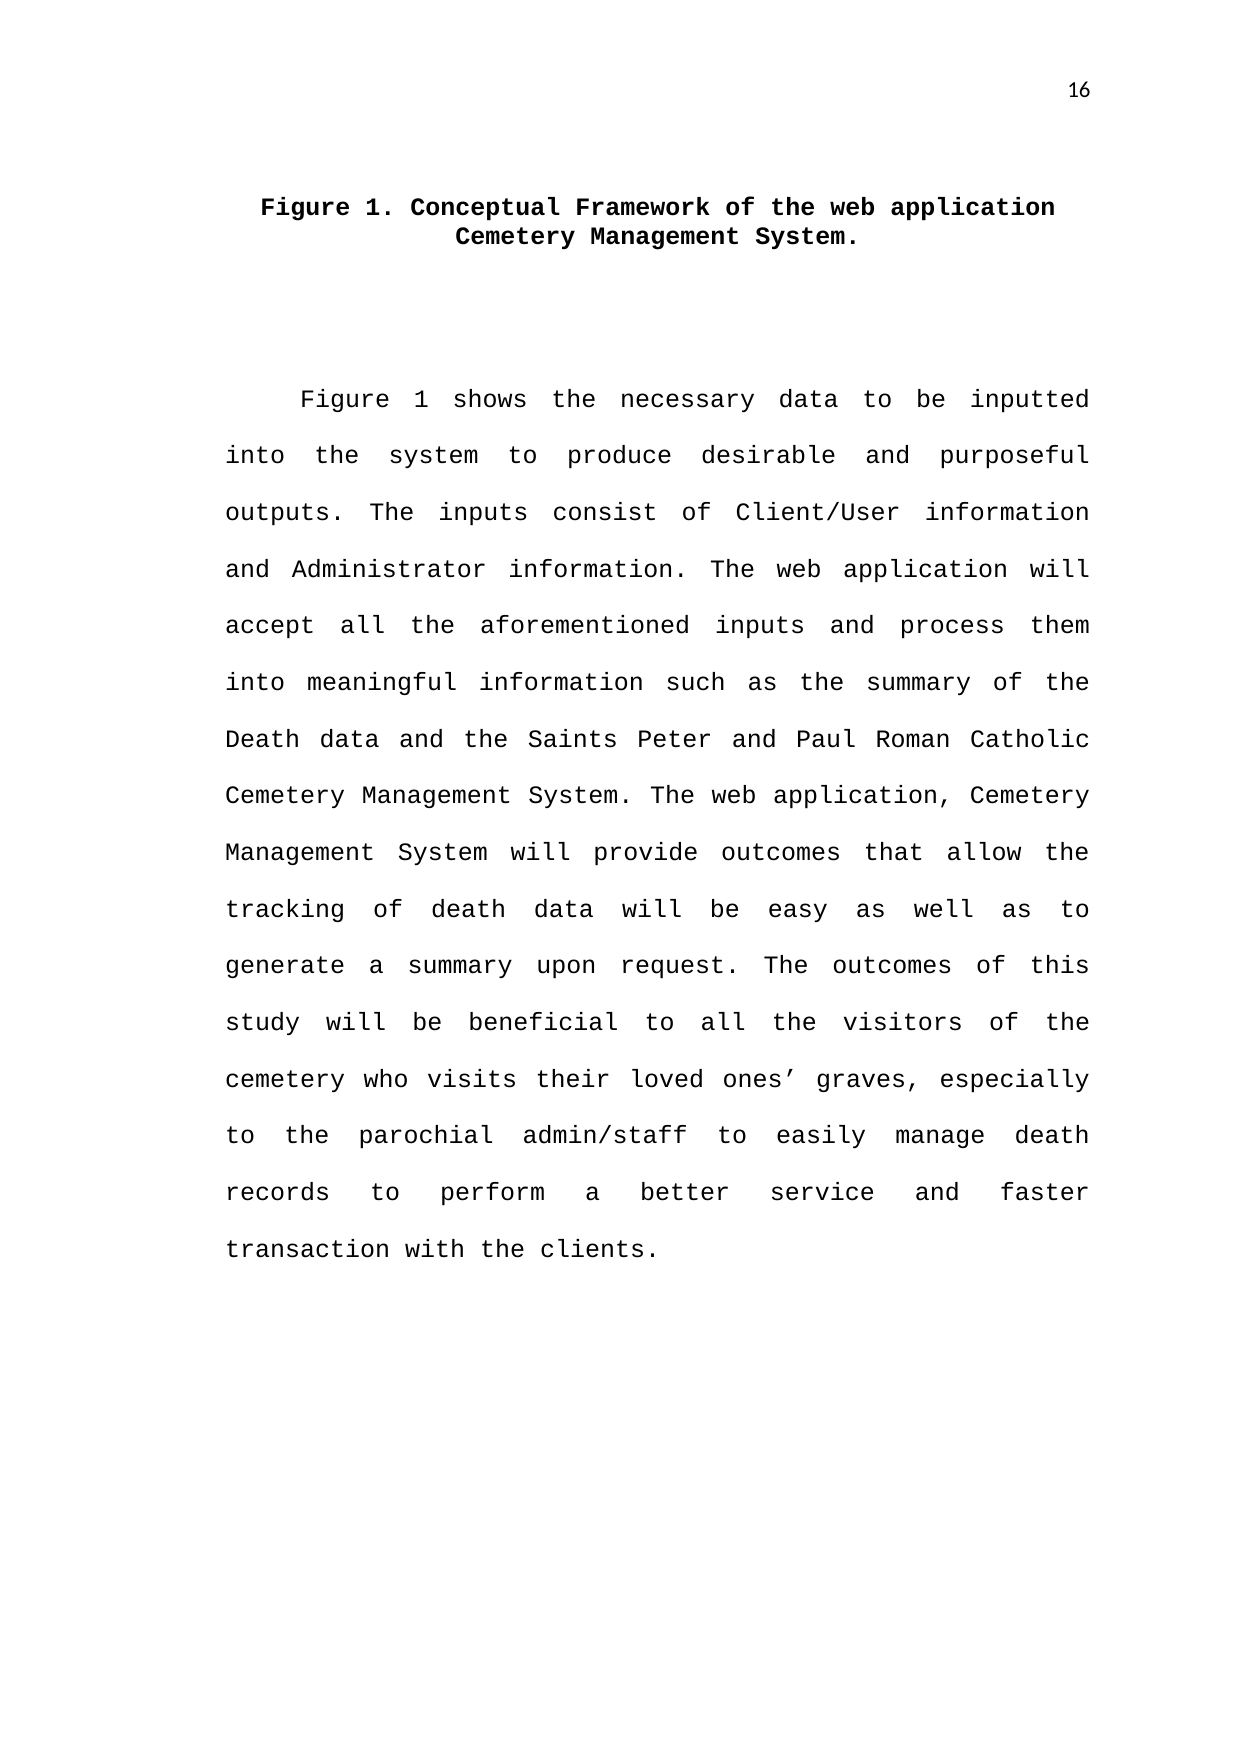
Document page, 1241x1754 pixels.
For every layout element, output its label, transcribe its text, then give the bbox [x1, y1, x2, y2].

text Figure 1. Conceptual Framework of the web application Cemetery Management System. [225, 195, 1090, 252]
text Figure 1 shows the necessary data to be inputted into the system to produce desirable and purposeful outputs. The inputs consist of Client/User information and Administrator information. The web application will accept all the aforementioned inputs and process them into meaningful information such as the summary of the Death data and the Saints Peter and Paul Roman Catholic Cemetery Management System. The web application, Cemetery Management System will provide outcomes that allow the tracking of death data will be easy as well as to generate a summary upon request. The outcomes of this study will be beneficial to all the visitors of the cemetery who visits their loved ones’ graves, especially to the parochial admin/staff to easily manage death records to perform a better service and faster transaction with the clients. [225, 386, 1090, 1265]
